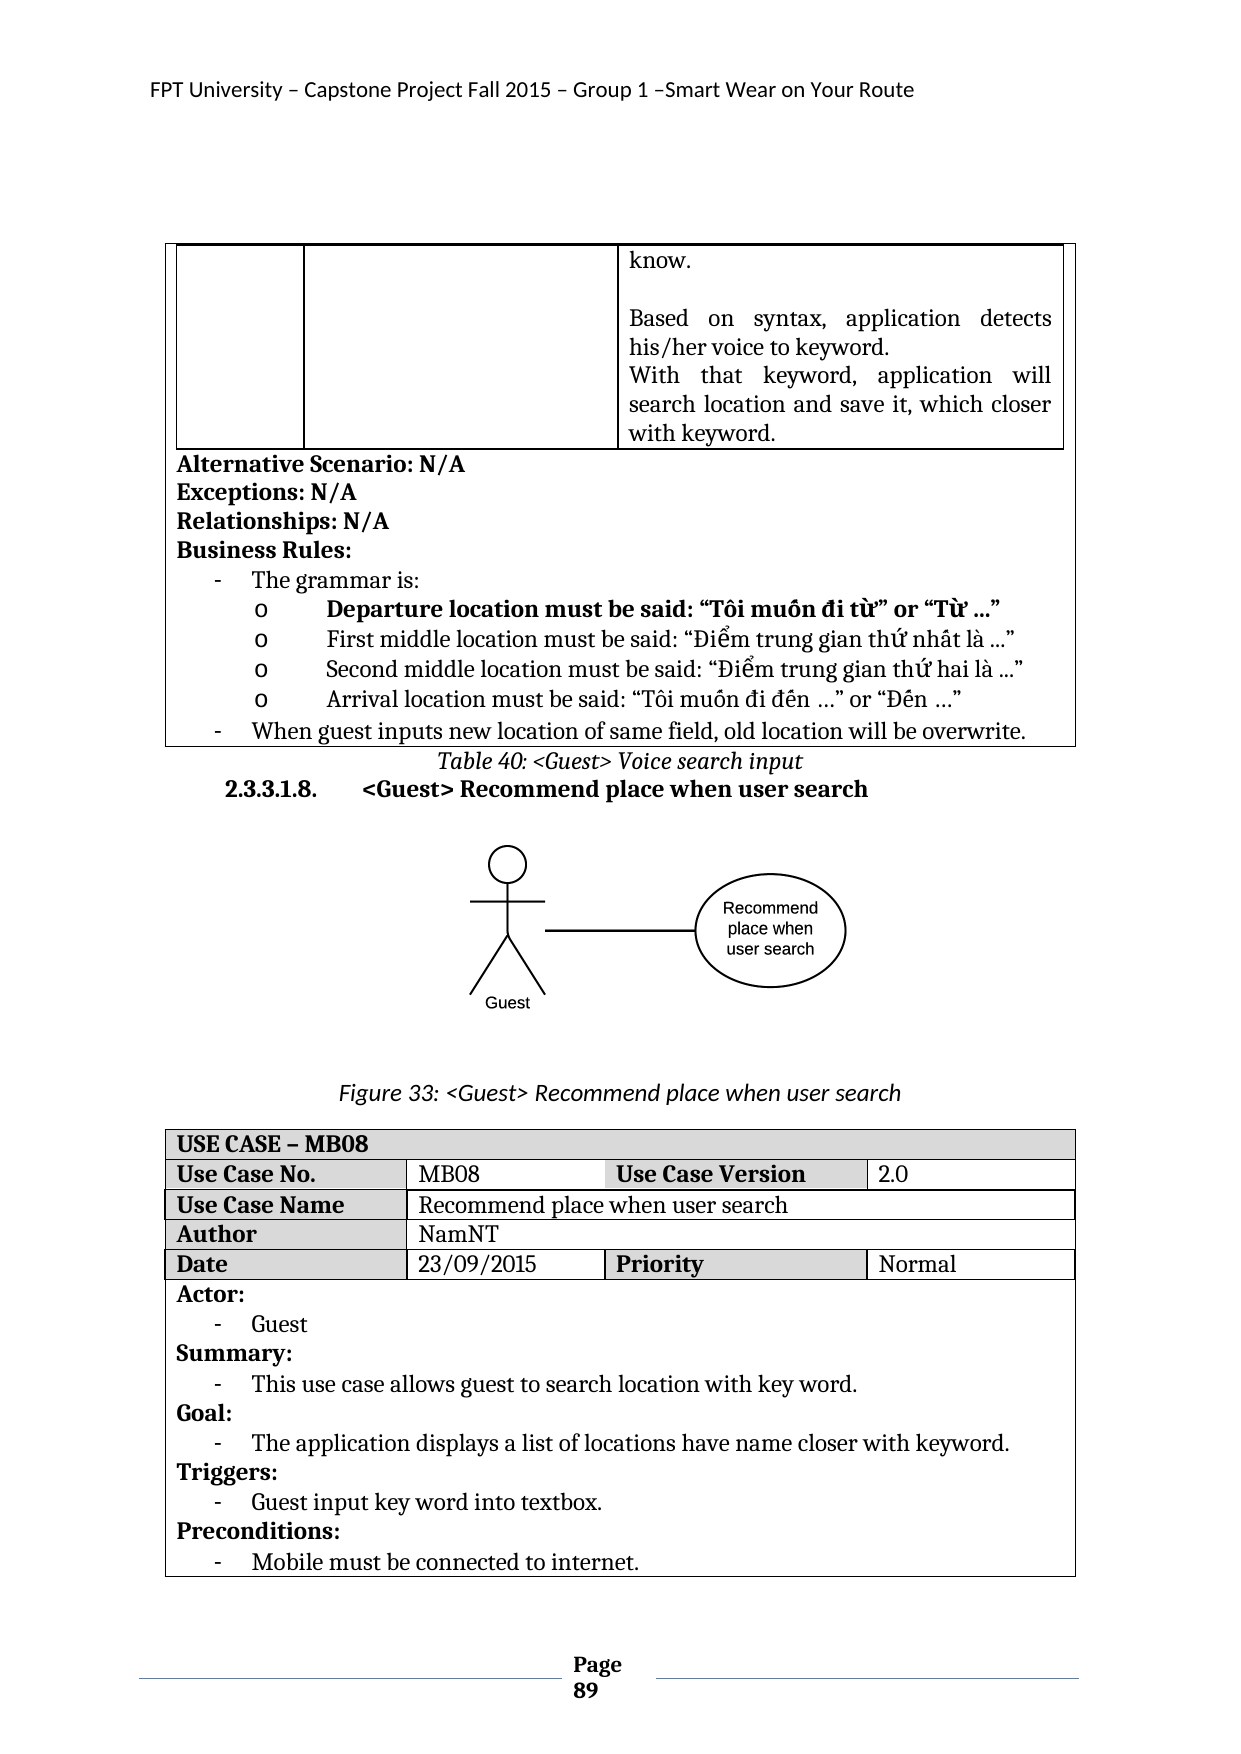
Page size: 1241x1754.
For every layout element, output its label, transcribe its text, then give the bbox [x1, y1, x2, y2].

table_cell MB08 [407, 1160, 604, 1188]
table_cell Author [166, 1220, 406, 1249]
table_cell 2.0 [868, 1160, 1075, 1188]
table_cell Priority [606, 1250, 866, 1279]
table_header USE CASE – MB08 [166, 1130, 1075, 1159]
text Table 40: <Guest> Voice search input [150, 747, 1090, 775]
subtitle <Guest> Recommend place when user search [225, 775, 1090, 804]
table_cell Use Case Name [166, 1190, 406, 1219]
table_cell Use Case Version [605, 1160, 867, 1188]
table_cell Date [166, 1250, 406, 1279]
table_cell Normal [868, 1250, 1074, 1279]
text Figure 33: <Guest> Recommend place when user search [150, 1077, 1090, 1108]
table_cell 23/09/2015 [408, 1250, 604, 1279]
table_cell NamNT [407, 1220, 1075, 1249]
table_cell Recommend place when user search [408, 1191, 1074, 1219]
table_cell Use Case No. [166, 1160, 406, 1188]
picture [357, 808, 883, 1053]
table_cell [166, 1280, 1075, 1576]
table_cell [166, 244, 1075, 746]
